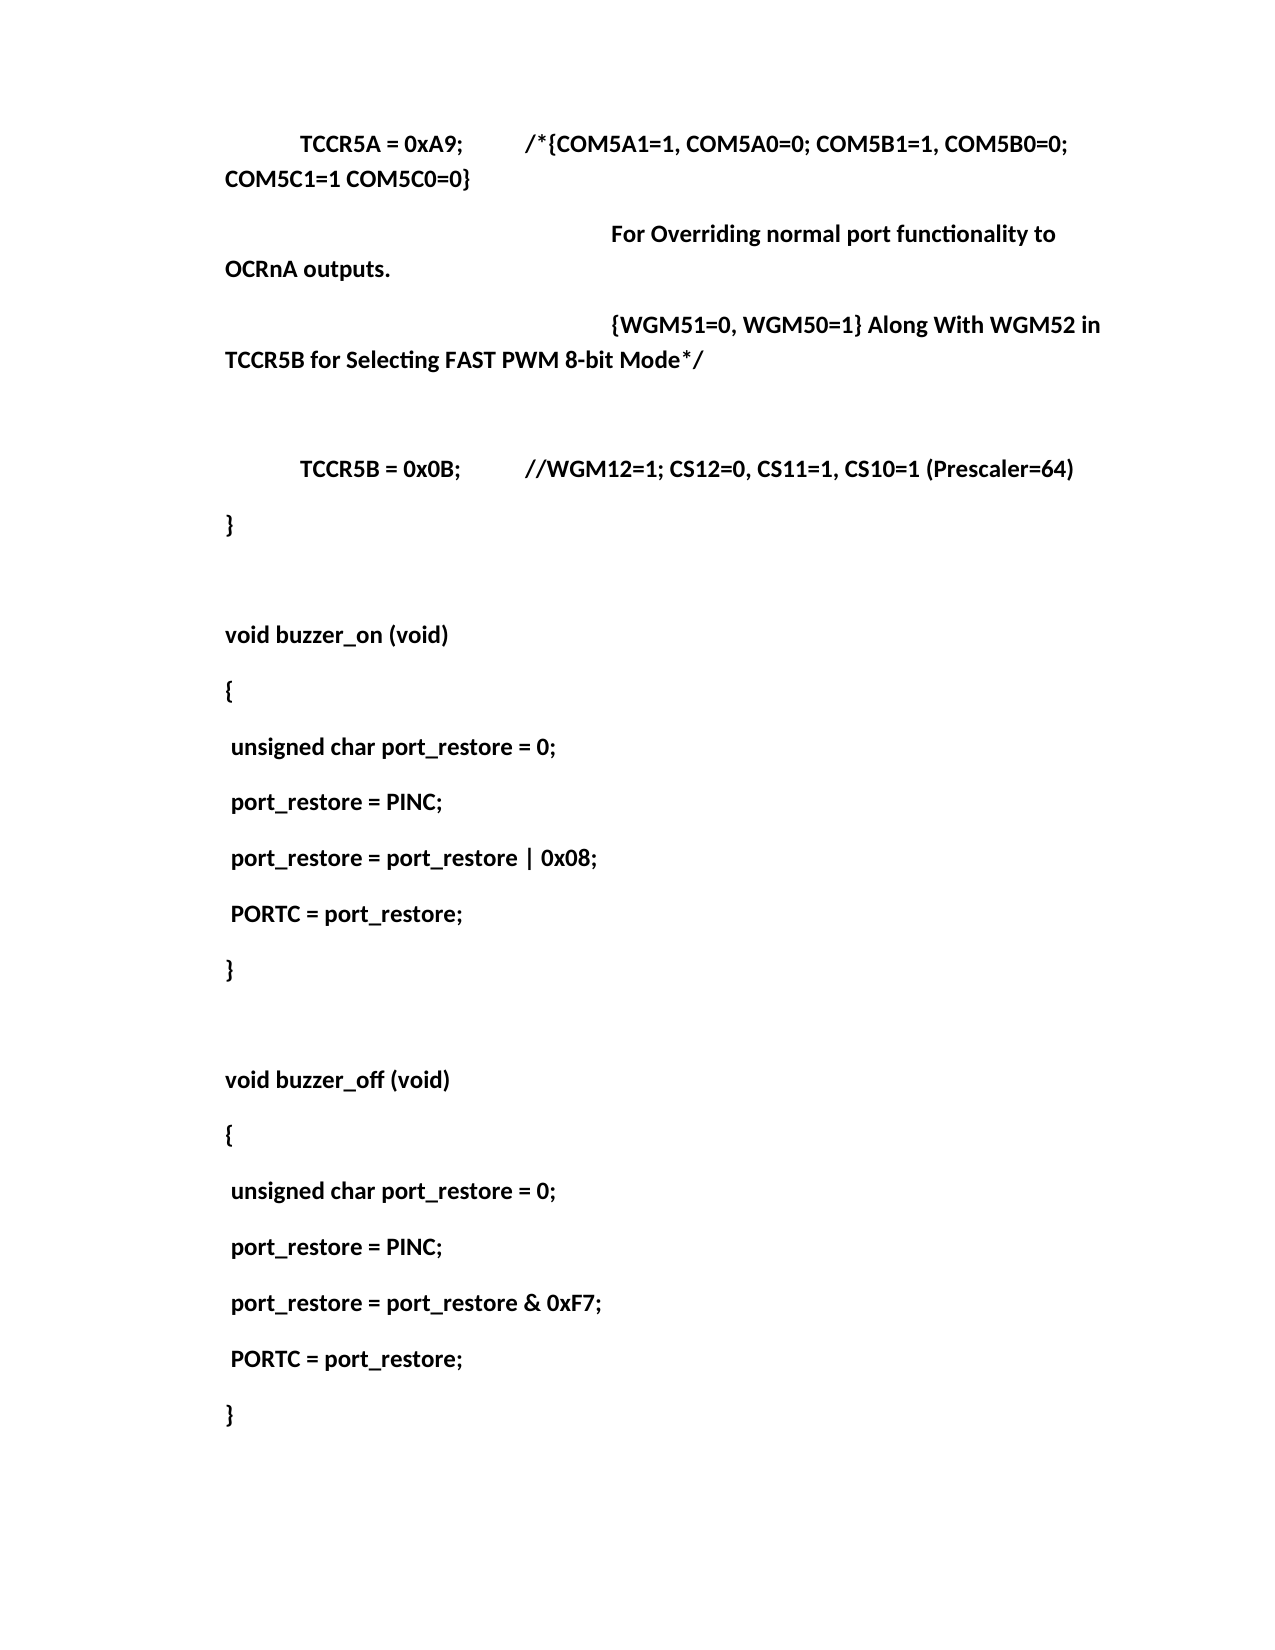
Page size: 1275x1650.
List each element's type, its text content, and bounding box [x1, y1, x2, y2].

text unsigned char port_restore = 0; [225, 1175, 1125, 1206]
text port_restore = PINC; [225, 1231, 1125, 1262]
text PORTC = port_restore; [225, 898, 1125, 929]
text } [225, 1399, 1125, 1429]
text } [225, 509, 1125, 540]
text { [225, 1119, 1125, 1150]
text void buzzer_off (void) [225, 1064, 1125, 1094]
text port_restore = port_restore & 0xF7; [225, 1287, 1125, 1318]
text void buzzer_on (void) [225, 619, 1125, 649]
text TCCR5A = 0xA9; /*{COM5A1=1, COM5A0=0; COM5B1=1, COM5B0=0; COM5C1=1 COM5C0=0} [225, 128, 1125, 193]
text port_restore = port_restore | 0x08; [225, 842, 1125, 873]
text For Overriding normal port functionality to OCRnA outputs. [225, 218, 1125, 284]
text unsigned char port_restore = 0; [225, 731, 1125, 761]
text TCCR5B = 0x0B; //WGM12=1; CS12=0, CS11=1, CS10=1 (Prescaler=64) [225, 453, 1125, 484]
text {WGM51=0, WGM50=1} Along With WGM52 in TCCR5B for Selecting FAST PWM 8-bit Mode*/ [225, 309, 1125, 375]
text PORTC = port_restore; [225, 1343, 1125, 1373]
text port_restore = PINC; [225, 787, 1125, 817]
text } [225, 954, 1125, 984]
text { [225, 675, 1125, 705]
